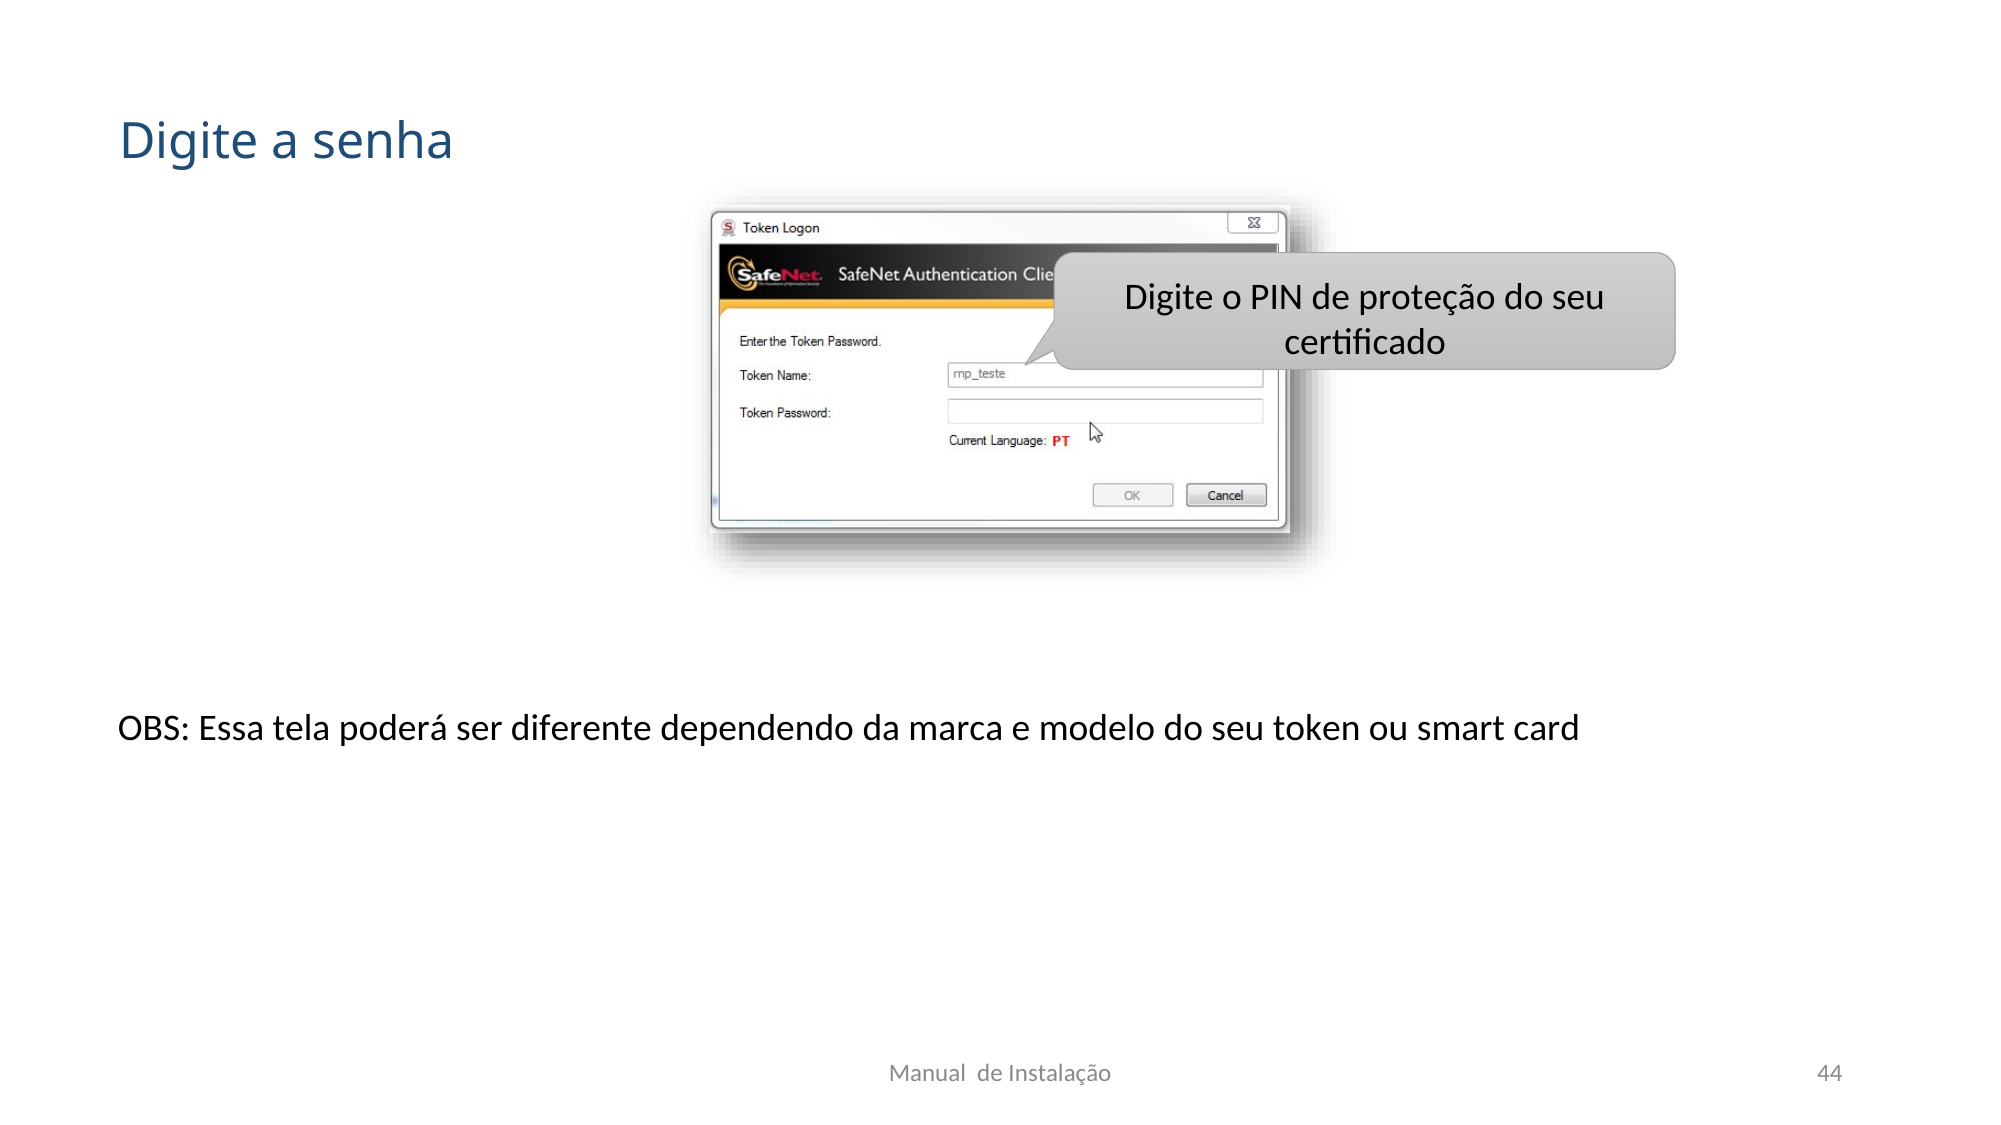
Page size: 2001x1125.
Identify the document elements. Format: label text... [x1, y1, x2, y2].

text OBS: Essa tela poderá ser diferente dependendo da marca e modelo do seu token ou smart card [118, 704, 1842, 749]
picture [1662, 355, 1676, 370]
picture [1029, 254, 1674, 368]
subtitle Digite a senha [119, 106, 1842, 174]
picture [678, 173, 1676, 598]
